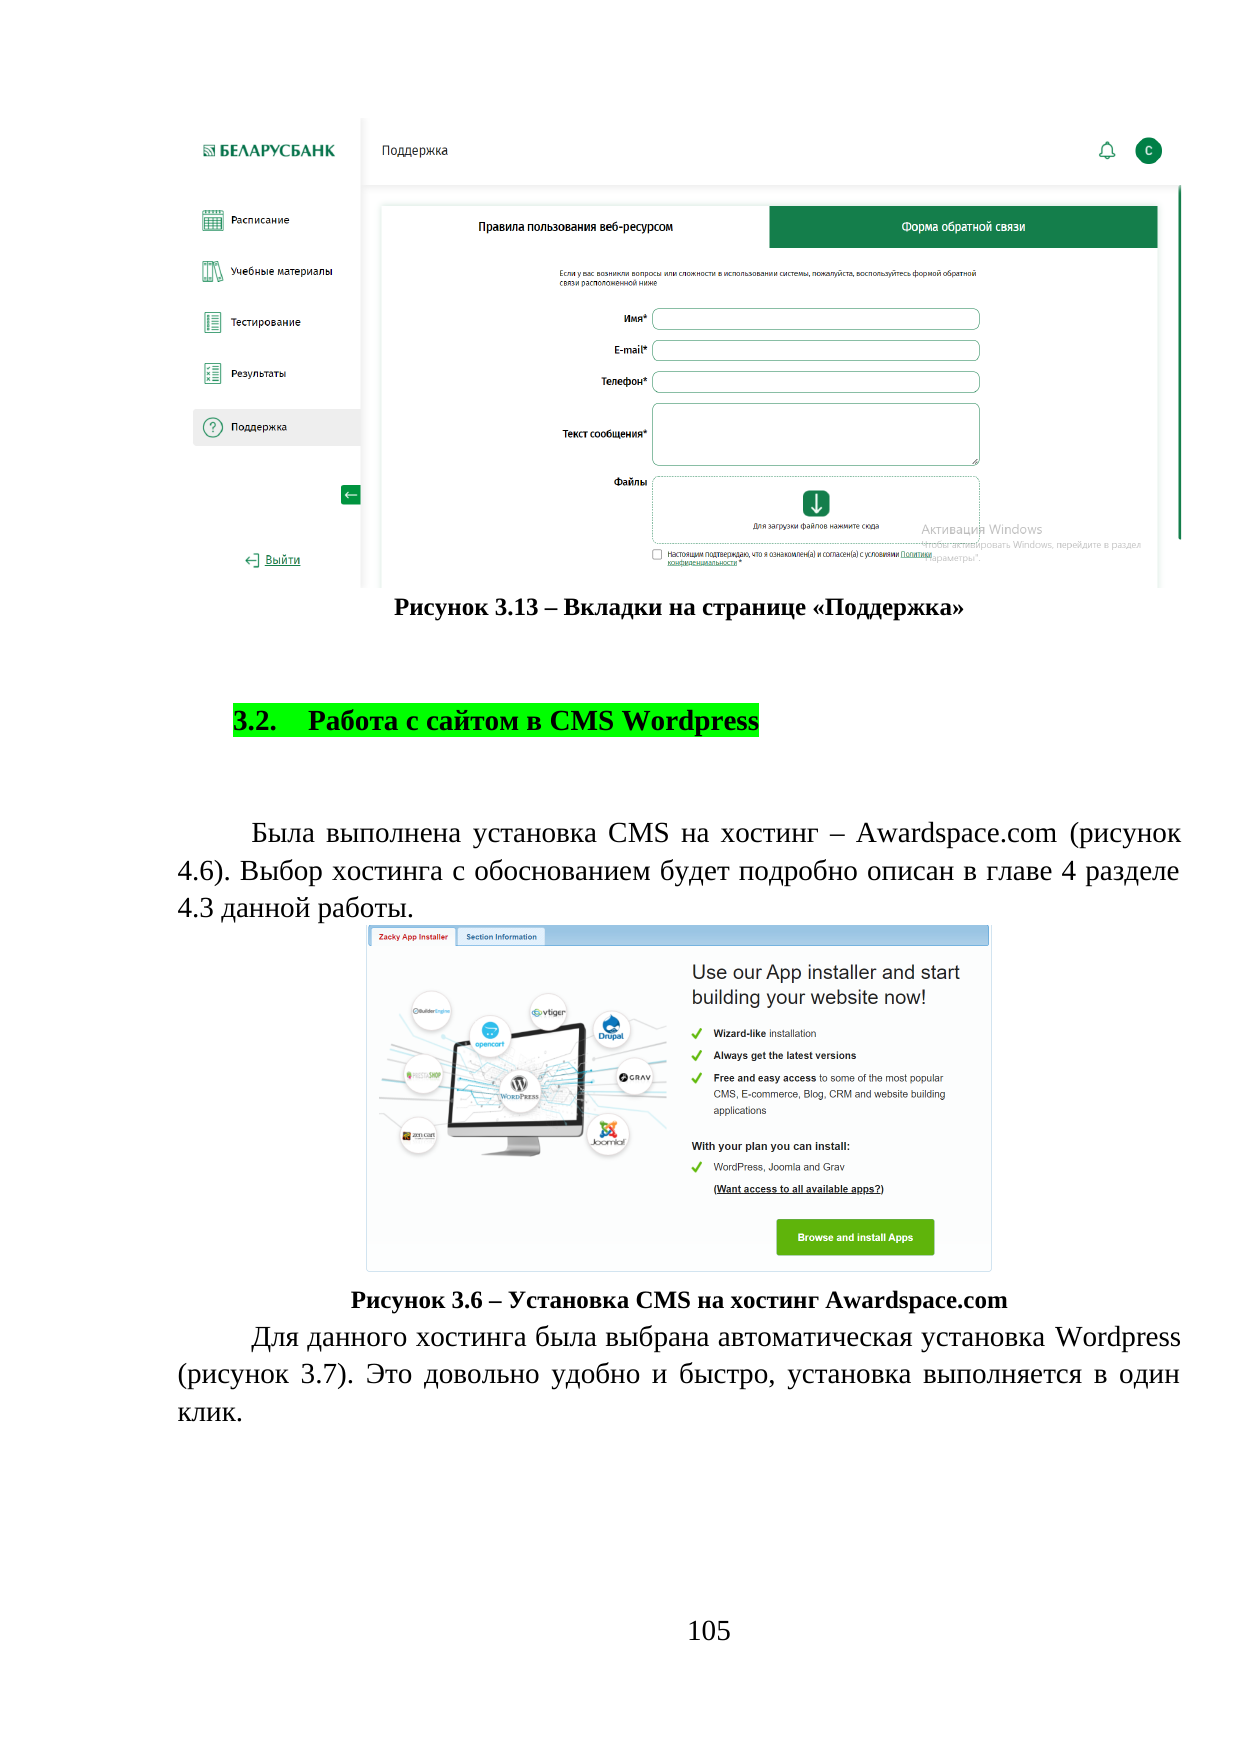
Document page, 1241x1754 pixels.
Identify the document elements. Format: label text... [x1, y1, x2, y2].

list Работа с сайтом в CMS Wordpress [233, 700, 1181, 738]
picture [177, 118, 1182, 588]
picture [365, 925, 993, 1274]
text Рисунок 3.13 – Вкладки на странице «Поддержка» [177, 592, 1181, 621]
text Была выполнена установка CMS на хостинг – Awardspace.com (рисунок 4.6). Выбор хостинга с обоснованием будет подробно описан в главе 4 разделе 4.3 данной работы. [177, 813, 1181, 925]
text Для данного хостинга была выбрана автоматическая установка Wordpress (рисунок 3.7). Это довольно удобно и быстро, установка выполняется в один клик. [177, 1316, 1181, 1428]
text Рисунок 3.6 – Установка CMS на хостинг Awardspace.com [177, 1278, 1181, 1316]
